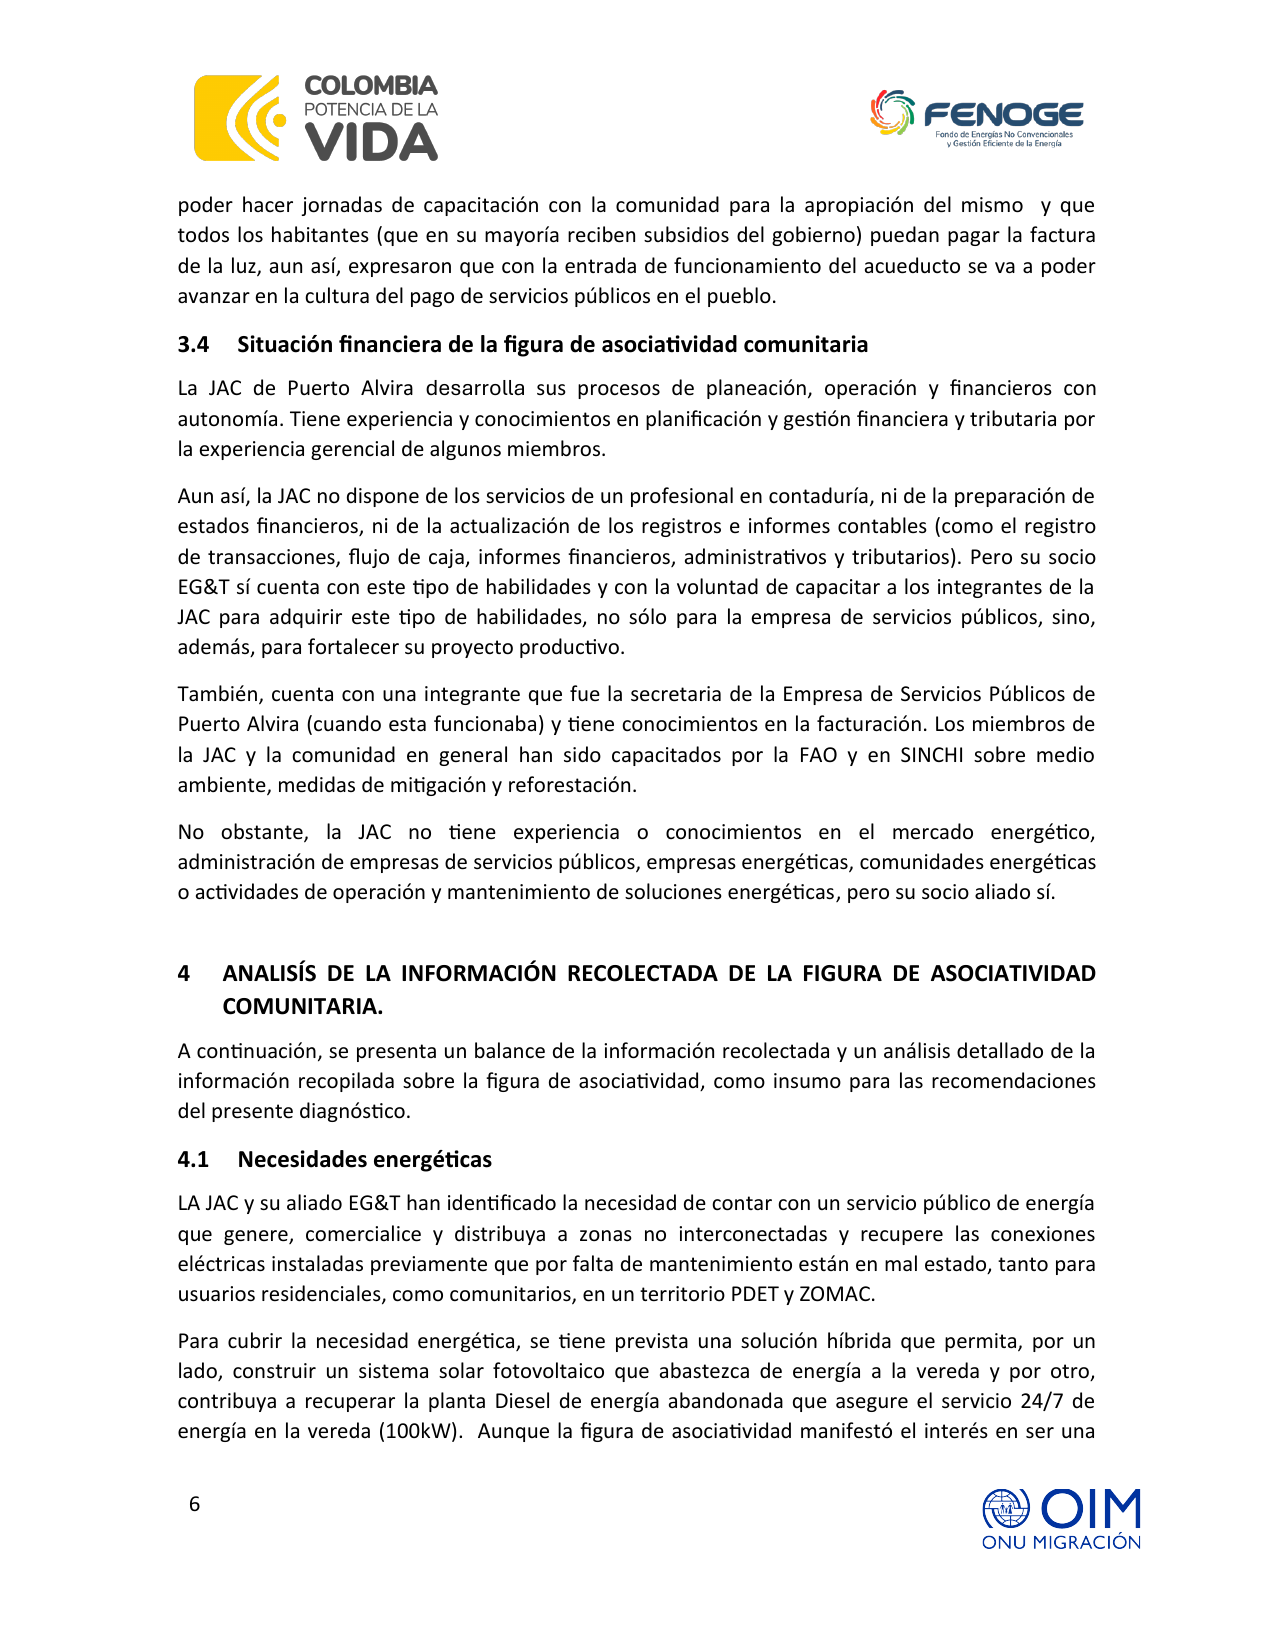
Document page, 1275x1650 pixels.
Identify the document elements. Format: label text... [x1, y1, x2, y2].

text La JAC de Puerto Alvira desarrolla sus procesos de planeación, operación y financieros con autonomía. Tiene experiencia y conocimientos en planificación y gestión financiera y tributaria por la experiencia gerencial de algunos miembros. [177, 373, 1098, 462]
text También, cuenta con una integrante que fue la secretaria de la Empresa de Servicios Públicos de Puerto Alvira (cuando esta funcionaba) y tiene conocimientos en la facturación. Los miembros de la JAC y la comunidad en general han sido capacitados por la FAO y en SINCHI sobre medio ambiente, medidas de mitigación y reforestación. [177, 679, 1098, 798]
subtitle Necesidades energéticas [177, 1143, 1098, 1173]
picture [869, 88, 1086, 148]
picture [188, 73, 444, 163]
text No obstante, la JAC no tiene experiencia o conocimientos en el mercado energético, administración de empresas de servicios públicos, empresas energéticas, comunidades energéticas o actividades de operación y mantenimiento de soluciones energéticas, pero su socio aliado sí. [177, 817, 1098, 905]
text Aun así, la JAC no dispone de los servicios de un profesional en contaduría, ni de la preparación de estados financieros, ni de la actualización de los registros e informes contables (como el registro de transacciones, flujo de caja, informes financieros, administrativos y tributarios). Pero su socio EG&T sí cuenta con este tipo de habilidades y con la voluntad de capacitar a los integrantes de la JAC para adquirir este tipo de habilidades, no sólo para la empresa de servicios públicos, sino, además, para fortalecer su proyecto productivo. [177, 481, 1098, 660]
subtitle ANALISÍS DE LA INFORMACIÓN RECOLECTADA DE LA FIGURA DE ASOCIATIVIDAD COMUNITARIA. [177, 957, 1098, 1021]
text A continuación, se presenta un balance de la información recolectada y un análisis detallado de la información recopilada sobre la figura de asociatividad, como insumo para las recomendaciones del presente diagnóstico. [177, 1036, 1098, 1124]
text LA JAC y su aliado EG&T han identificado la necesidad de contar con un servicio público de energía que genere, comercialice y distribuya a zonas no interconectadas y recupere las conexiones eléctricas instaladas previamente que por falta de mantenimiento están en mal estado, tanto para usuarios residenciales, como comunitarios, en un territorio PDET y ZOMAC. [177, 1188, 1098, 1307]
picture [982, 1489, 1141, 1549]
subtitle Situación financiera de la figura de asociatividad comunitaria [177, 328, 1098, 358]
